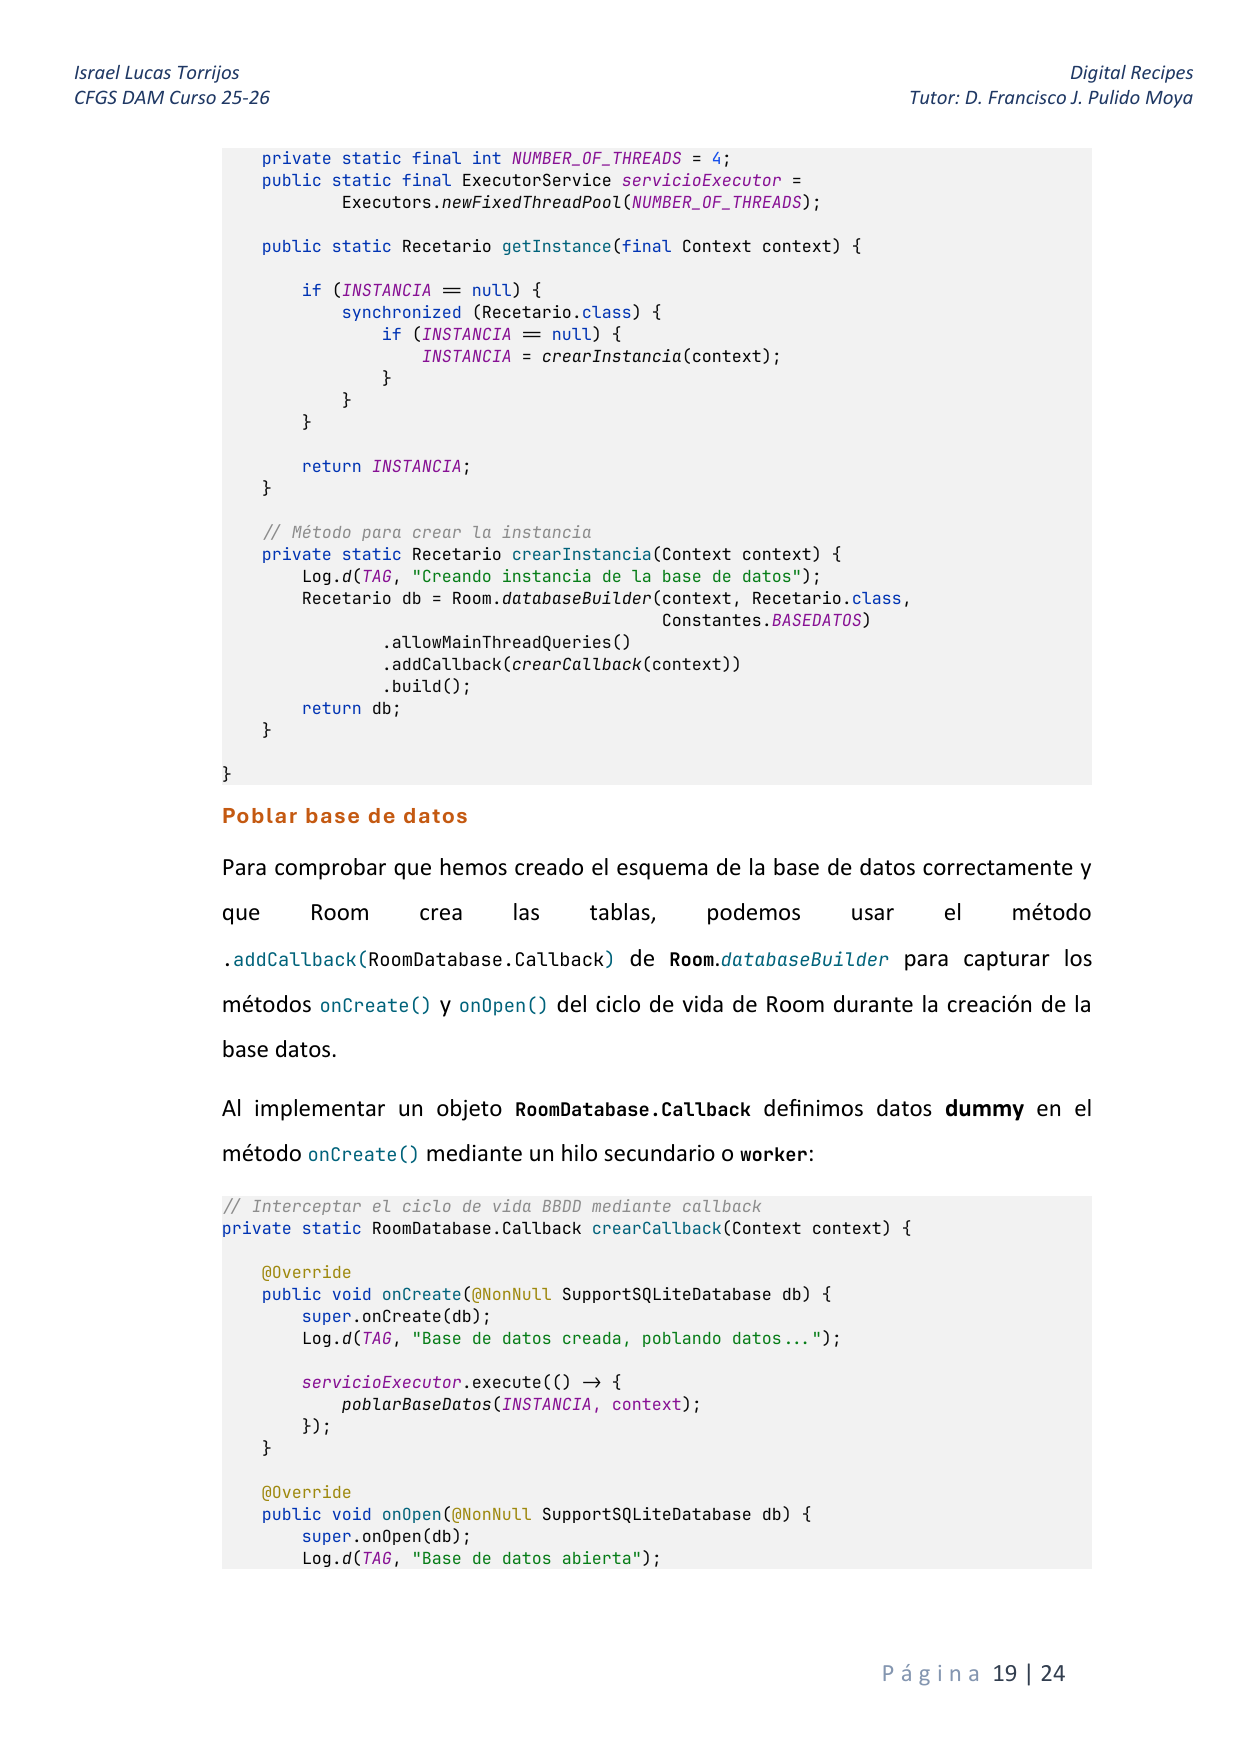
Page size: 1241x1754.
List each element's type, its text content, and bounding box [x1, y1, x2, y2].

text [222, 1196, 1092, 1569]
text Para comprobar que hemos creado el esquema de la base de datos correctamente y que Room crea las tablas, podemos usar el método .addCallback(RoomDatabase.Callback) de Room.databaseBuilder para capturar los métodos onCreate() y onOpen() del ciclo de vida de Room durante la creación de la base datos. [222, 851, 1092, 1064]
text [222, 148, 1092, 785]
text Poblar base de datos [222, 802, 1092, 830]
text Al implementar un objeto RoomDatabase.Callback definimos datos dummy en el método onCreate() mediante un hilo secundario o worker: [222, 1092, 1092, 1168]
